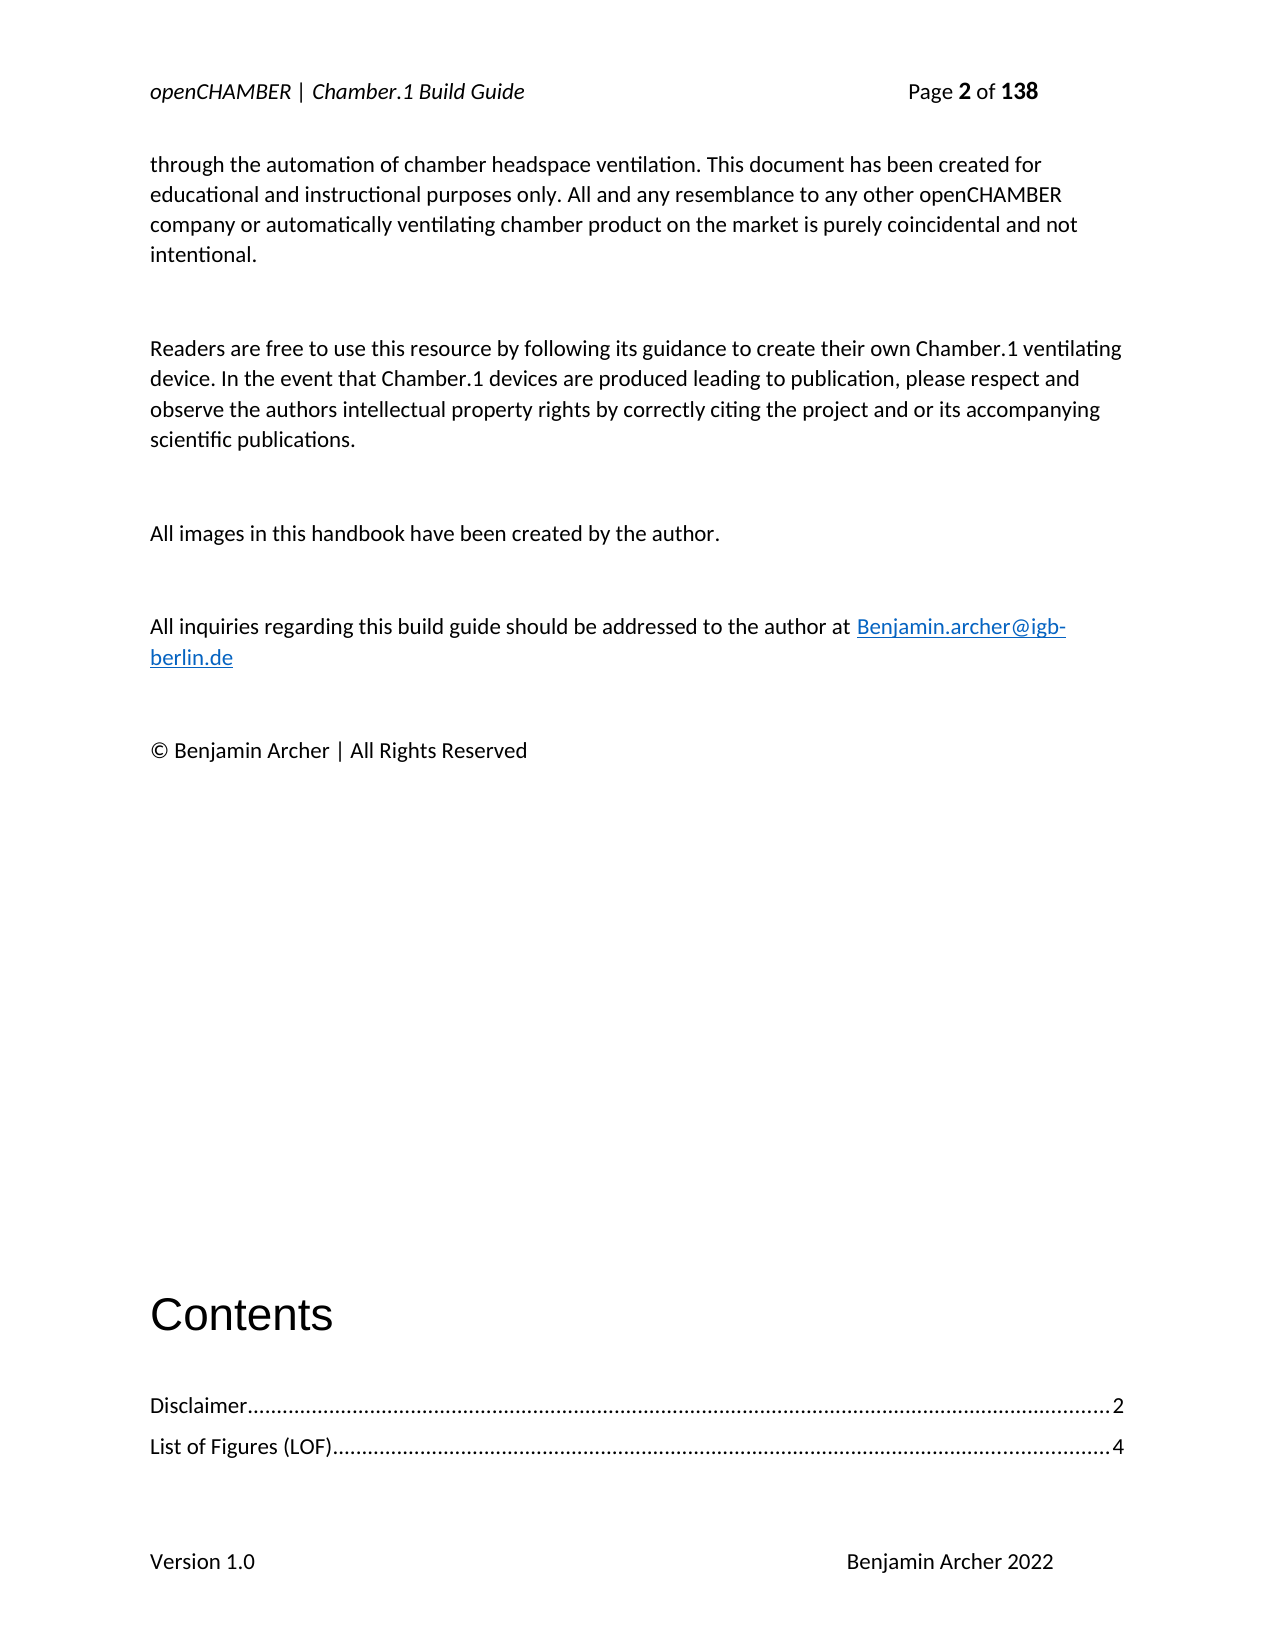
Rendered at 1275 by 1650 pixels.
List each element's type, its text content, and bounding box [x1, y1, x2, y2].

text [150, 150, 1125, 269]
text All images in this handbook have been created by the author. [150, 519, 1125, 547]
text Readers are free to use this resource by following its guidance to create their own Chamber.1 ventilating device. In the event that Chamber.1 devices are produced leading to publication, please respect and observe the authors intellectual property rights by correctly citing the project and or its accompanying scientific publications. [150, 334, 1125, 453]
text All inquiries regarding this build guide should be addressed to the author at Benjamin.archer@igb-berlin.de [150, 612, 1125, 671]
text © Benjamin Archer | All Rights Reserved [150, 736, 1125, 764]
